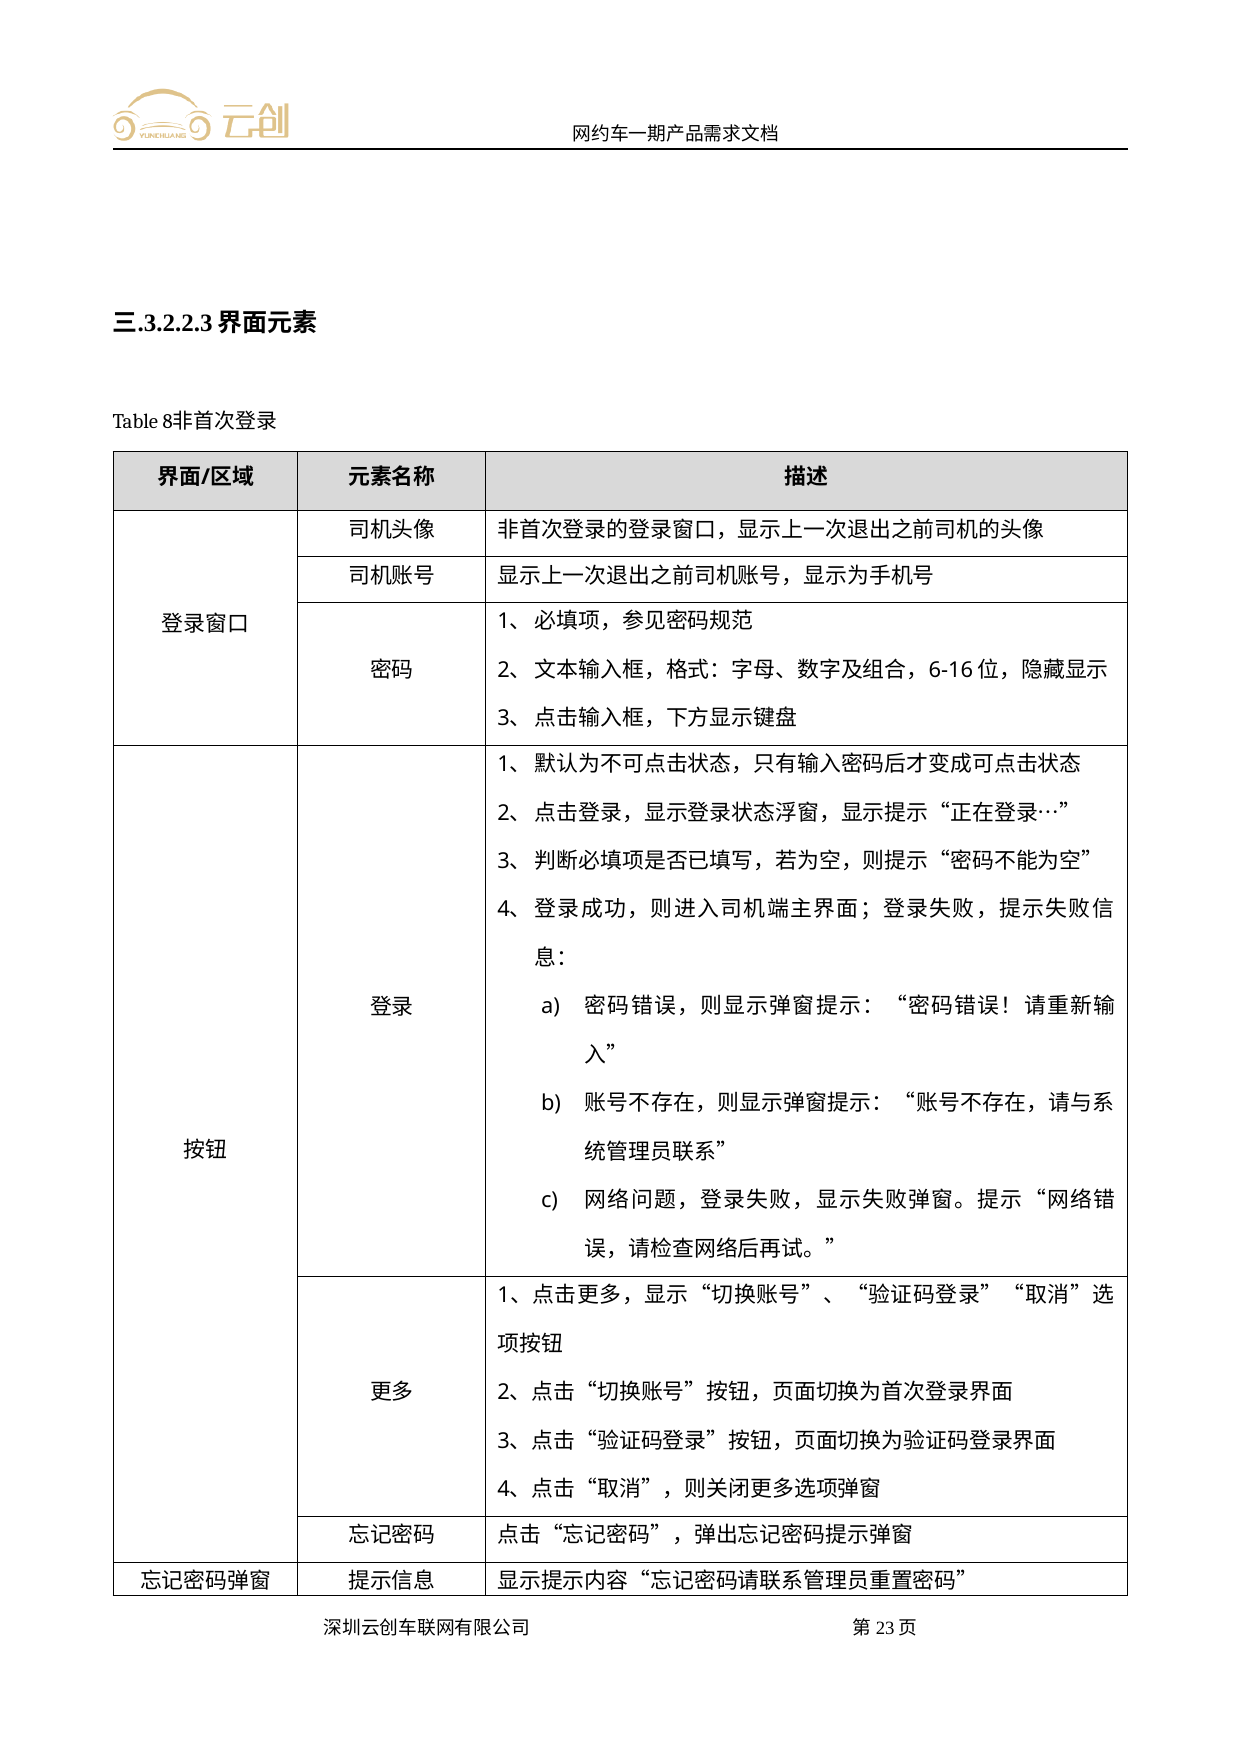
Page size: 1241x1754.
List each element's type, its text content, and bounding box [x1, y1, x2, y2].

table_cell 司机账号 [298, 557, 485, 602]
table_cell 1、点击更多，显示“切换账号”、“验证码登录”“取消”选项按钮 2、点击“切换账号”按钮，页面切换为首次登录界面 3、点击“验证码登录”按钮，页面切换为验证码登录界面 4、点击“取消”，则关闭更多选项弹窗 [486, 1277, 1127, 1516]
table_cell 必填项，参见密码规范 文本输入框，格式：字母、数字及组合，6-16位，隐藏显示 点击输入框，下方显示键盘 [486, 603, 1127, 745]
table_cell 登录窗口 [114, 511, 297, 745]
table_cell 更多 [298, 1277, 485, 1516]
table_cell 密码 [298, 603, 485, 745]
table_cell 显示上一次退出之前司机账号，显示为手机号 [486, 557, 1127, 602]
table_header 界面/区域 [114, 452, 297, 510]
table_cell 按钮 [114, 746, 297, 1562]
picture [112, 88, 289, 141]
table_cell 默认为不可点击状态，只有输入密码后才变成可点击状态 点击登录，显示登录状态浮窗，显示提示“正在登录…” 判断必填项是否已填写，若为空，则提示“密码不能为空” 登录成功，则进入司机端主界面；登录失败，提示失败信息： 密码错误，则显示弹窗提示：“密码错误！请重新输入” 账号不存在，则显示弹窗提示：“账号不存在，请与系统管理员联系” 网络问题，登录失败，显示失败弹窗。提示“网络错误，请检查网络后再试。” [486, 746, 1127, 1276]
table_cell 司机头像 [298, 511, 485, 556]
table_cell 非首次登录的登录窗口，显示上一次退出之前司机的头像 [486, 511, 1127, 556]
table_header 元素名称 [298, 452, 485, 510]
table_cell 提示信息 [298, 1563, 485, 1595]
table_cell 登录 [298, 746, 485, 1276]
subtitle 界面元素 [112, 288, 1128, 353]
table_cell 忘记密码弹窗 [114, 1563, 297, 1595]
table_cell 点击“忘记密码”，弹出忘记密码提示弹窗 [486, 1517, 1127, 1562]
table_cell 忘记密码 [298, 1517, 485, 1562]
table_cell 显示提示内容“忘记密码请联系管理员重置密码” [486, 1563, 1127, 1595]
table_header 描述 [486, 452, 1127, 510]
